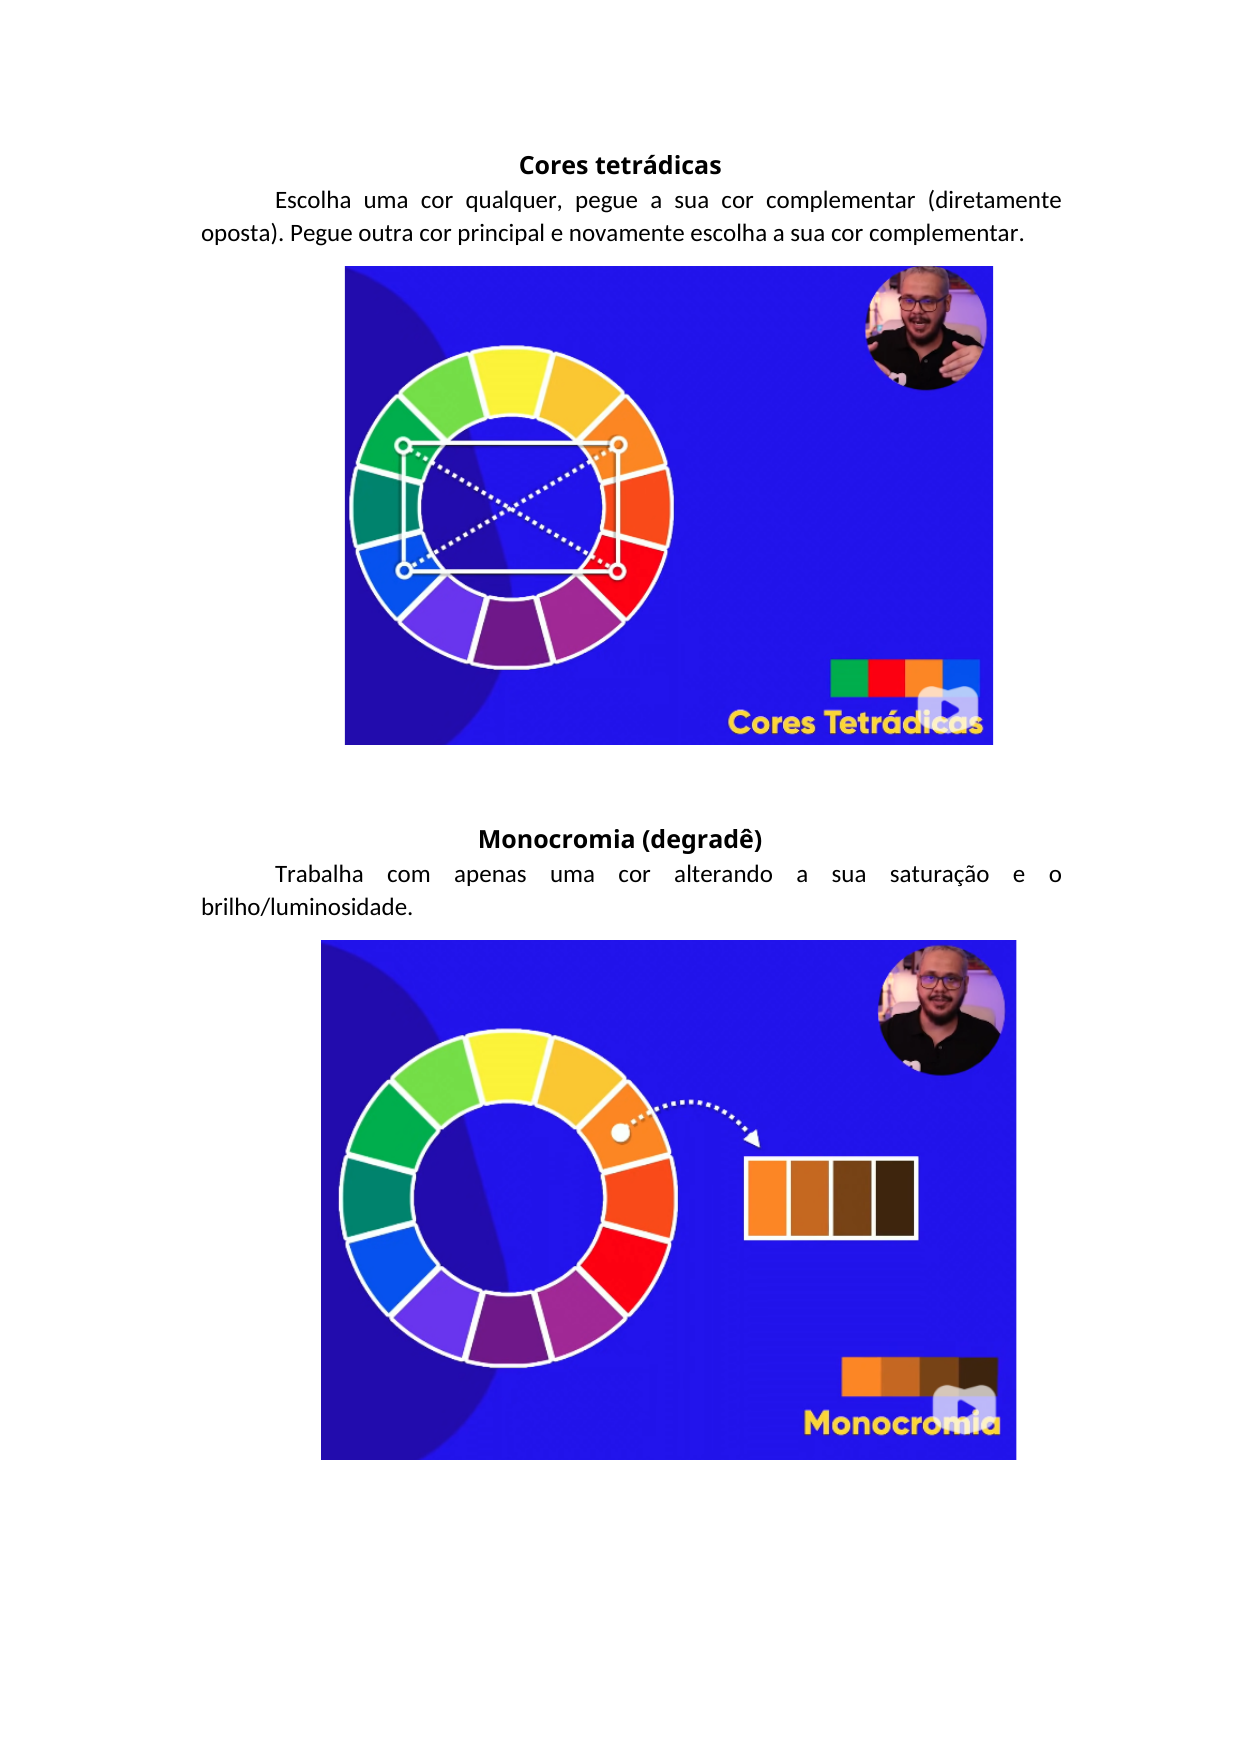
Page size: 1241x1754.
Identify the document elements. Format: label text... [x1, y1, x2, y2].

picture [344, 266, 994, 745]
subtitle Cores tetrádicas [177, 148, 1063, 182]
picture [321, 940, 1017, 1460]
subtitle Monocromia (degradê) [177, 821, 1063, 855]
text Escolha uma cor qualquer, pegue a sua cor complementar (diretamente oposta). Pegue outra cor principal e novamente escolha a sua cor complementar. [201, 184, 1063, 248]
text Trabalha com apenas uma cor alterando a sua saturação e o brilho/luminosidade. [201, 858, 1063, 922]
